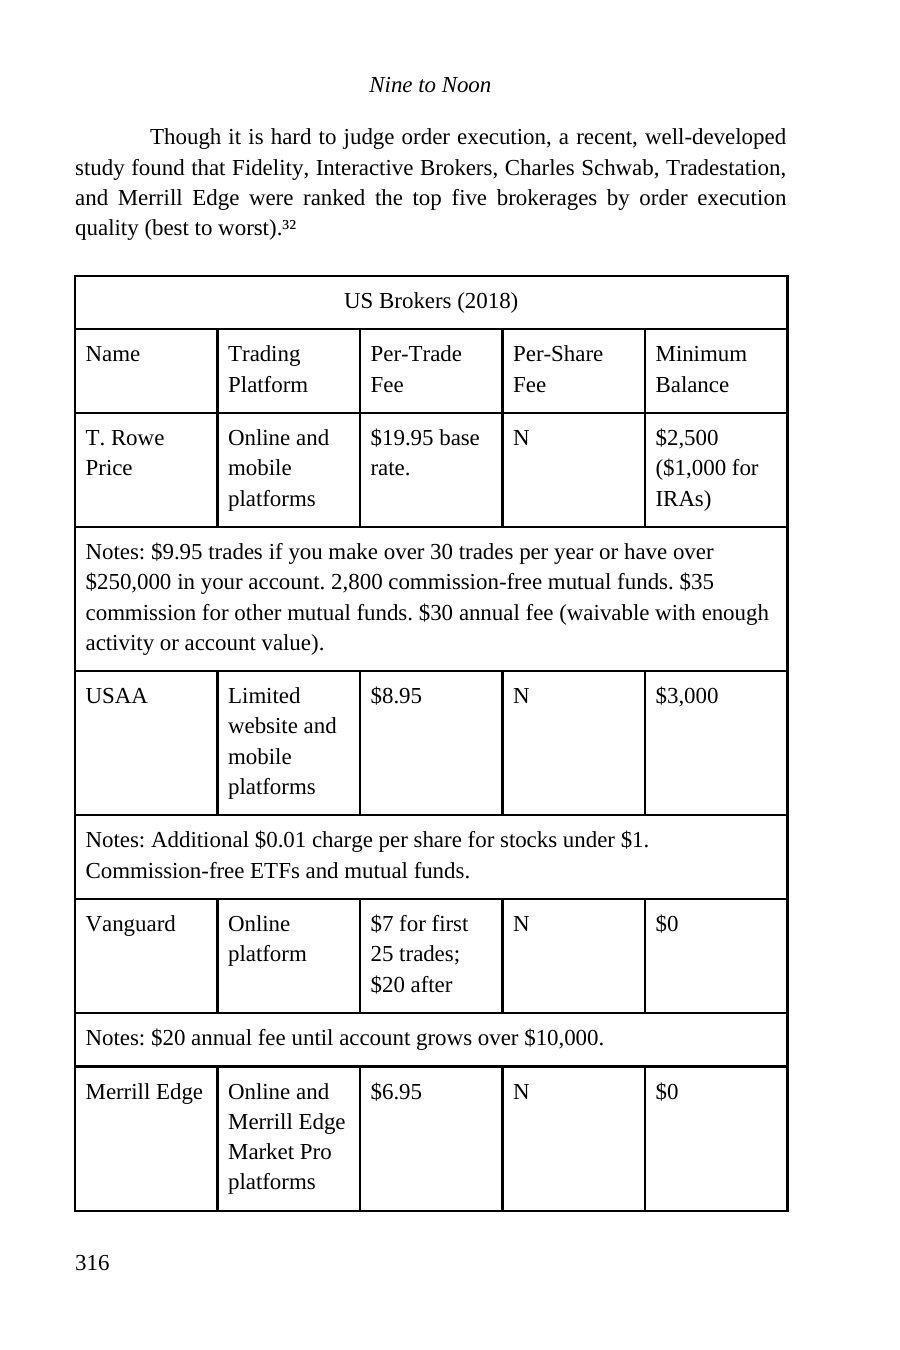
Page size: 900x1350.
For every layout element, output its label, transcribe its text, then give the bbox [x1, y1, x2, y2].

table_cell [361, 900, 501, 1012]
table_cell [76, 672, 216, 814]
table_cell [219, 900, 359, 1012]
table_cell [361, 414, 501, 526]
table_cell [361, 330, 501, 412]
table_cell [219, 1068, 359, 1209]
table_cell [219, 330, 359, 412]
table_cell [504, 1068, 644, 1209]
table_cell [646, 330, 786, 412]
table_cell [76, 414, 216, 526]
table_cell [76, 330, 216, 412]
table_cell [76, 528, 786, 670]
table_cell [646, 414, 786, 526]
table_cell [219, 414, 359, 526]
text Though it is hard to judge order execution, a recent, well-developed study found that Fidelity, Interactive Brokers, Charles Schwab, Tradestation, and Merrill Edge were ranked the top five brokerages by order execution quality (best to worst).³² [75, 123, 787, 240]
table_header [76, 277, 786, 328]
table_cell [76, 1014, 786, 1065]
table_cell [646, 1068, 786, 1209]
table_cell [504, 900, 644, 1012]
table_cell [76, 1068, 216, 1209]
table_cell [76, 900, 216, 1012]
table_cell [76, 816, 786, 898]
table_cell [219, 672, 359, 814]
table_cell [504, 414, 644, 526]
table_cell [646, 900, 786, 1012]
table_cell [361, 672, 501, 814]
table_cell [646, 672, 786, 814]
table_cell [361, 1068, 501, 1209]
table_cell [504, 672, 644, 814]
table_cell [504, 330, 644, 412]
